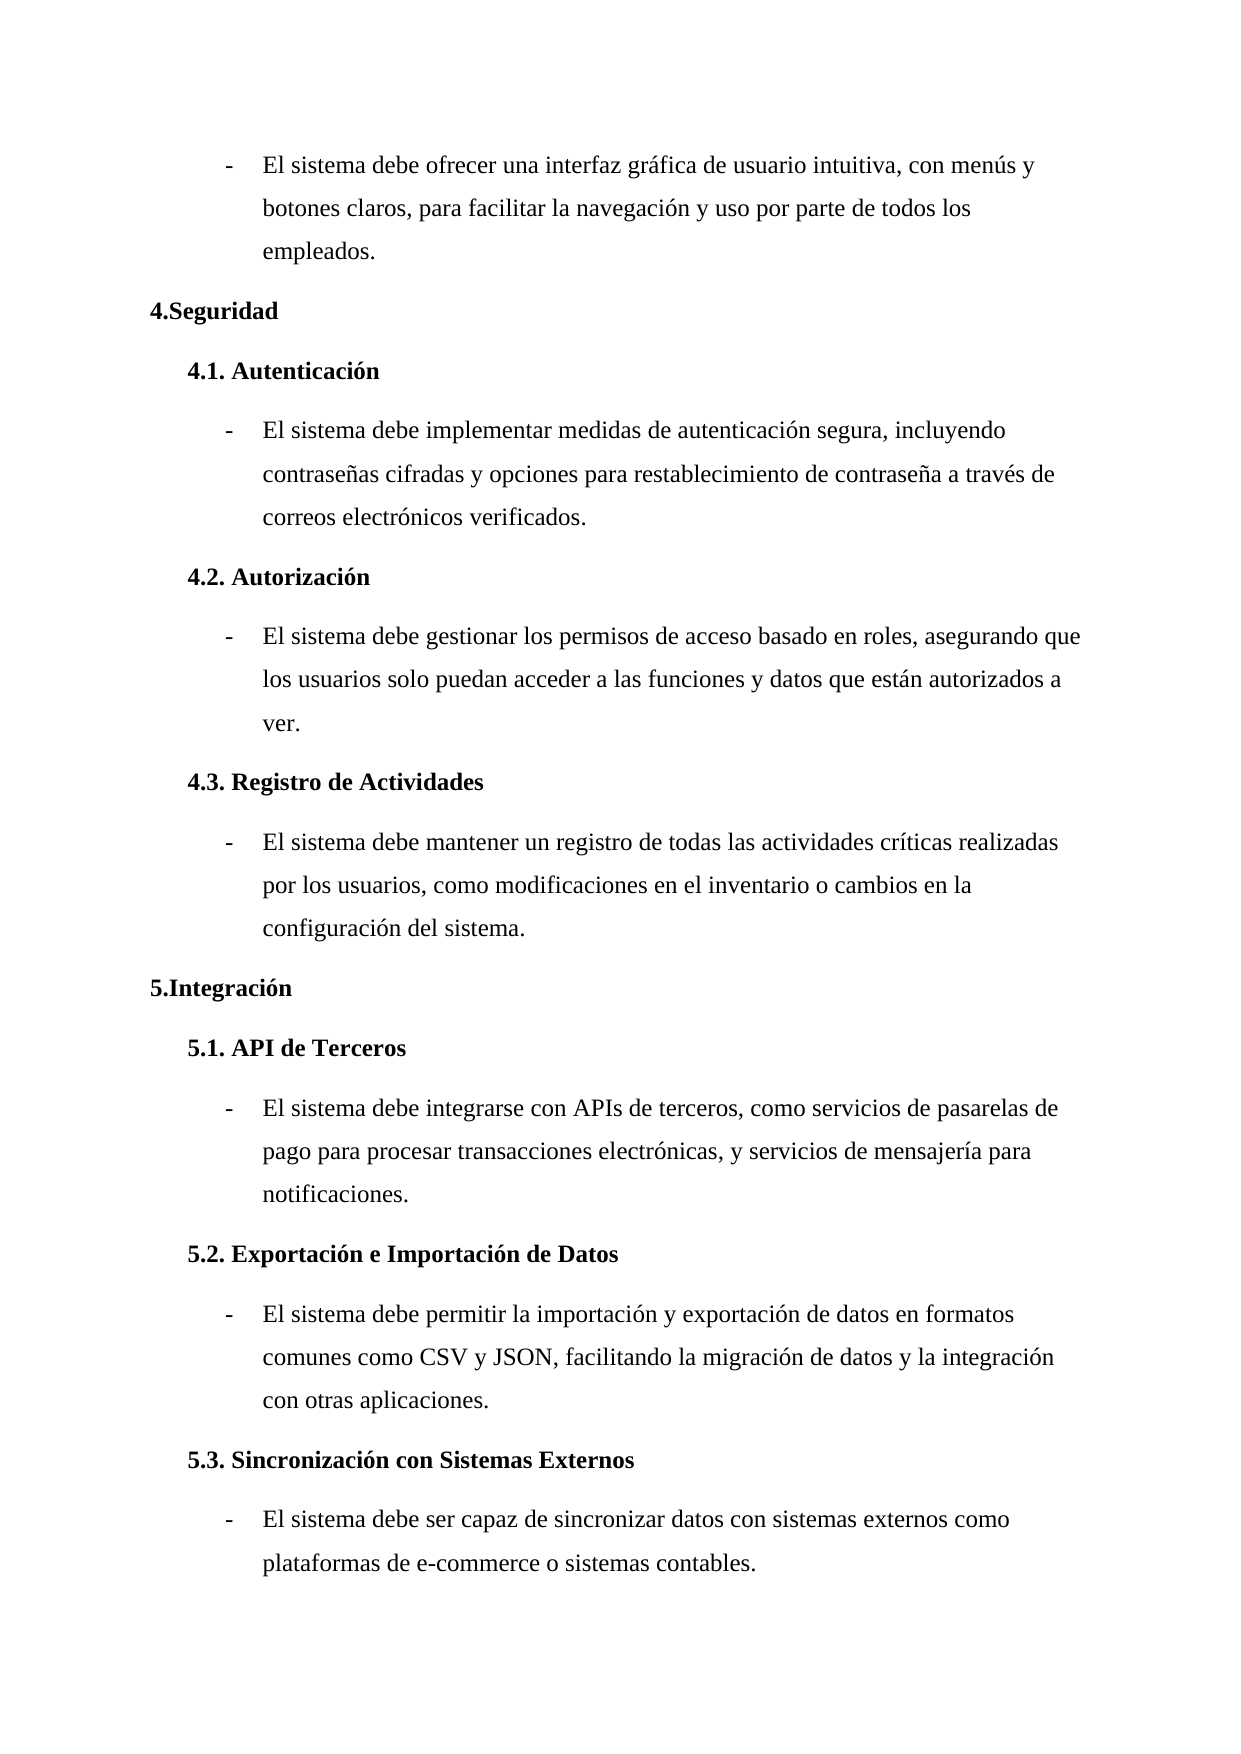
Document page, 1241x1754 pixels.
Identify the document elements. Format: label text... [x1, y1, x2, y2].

list El sistema debe gestionar los permisos de acceso basado en roles, asegurando que los usuarios solo puedan acceder a las funciones y datos que están autorizados a ver. [225, 621, 1090, 736]
text 5.1. API de Terceros [187, 1033, 1090, 1062]
list El sistema debe mantener un registro de todas las actividades críticas realizadas por los usuarios, como modificaciones en el inventario o cambios en la configuración del sistema. [225, 827, 1090, 942]
list El sistema debe ofrecer una interfaz gráfica de usuario intuitiva, con menús y botones claros, para facilitar la navegación y uso por parte de todos los empleados. [225, 150, 1090, 265]
text 5.3. Sincronización con Sistemas Externos [187, 1445, 1090, 1473]
list El sistema debe integrarse con APIs de terceros, como servicios de pasarelas de pago para procesar transacciones electrónicas, y servicios de mensajería para notificaciones. [225, 1093, 1090, 1208]
text 4.1. Autenticación [187, 356, 1090, 384]
text 4.3. Registro de Actividades [187, 767, 1090, 796]
text 5.2. Exportación e Importación de Datos [187, 1239, 1090, 1268]
text 4.2. Autorización [187, 562, 1090, 590]
list El sistema debe implementar medidas de autenticación segura, incluyendo contraseñas cifradas y opciones para restablecimiento de contraseña a través de correos electrónicos verificados. [225, 416, 1090, 531]
list El sistema debe ser capaz de sincronizar datos con sistemas externos como plataformas de e-commerce o sistemas contables. [225, 1504, 1090, 1576]
list El sistema debe permitir la importación y exportación de datos en formatos comunes como CSV y JSON, facilitando la migración de datos y la integración con otras aplicaciones. [225, 1299, 1090, 1414]
text 5.Integración [150, 973, 1090, 1002]
text 4.Seguridad [150, 296, 1090, 325]
